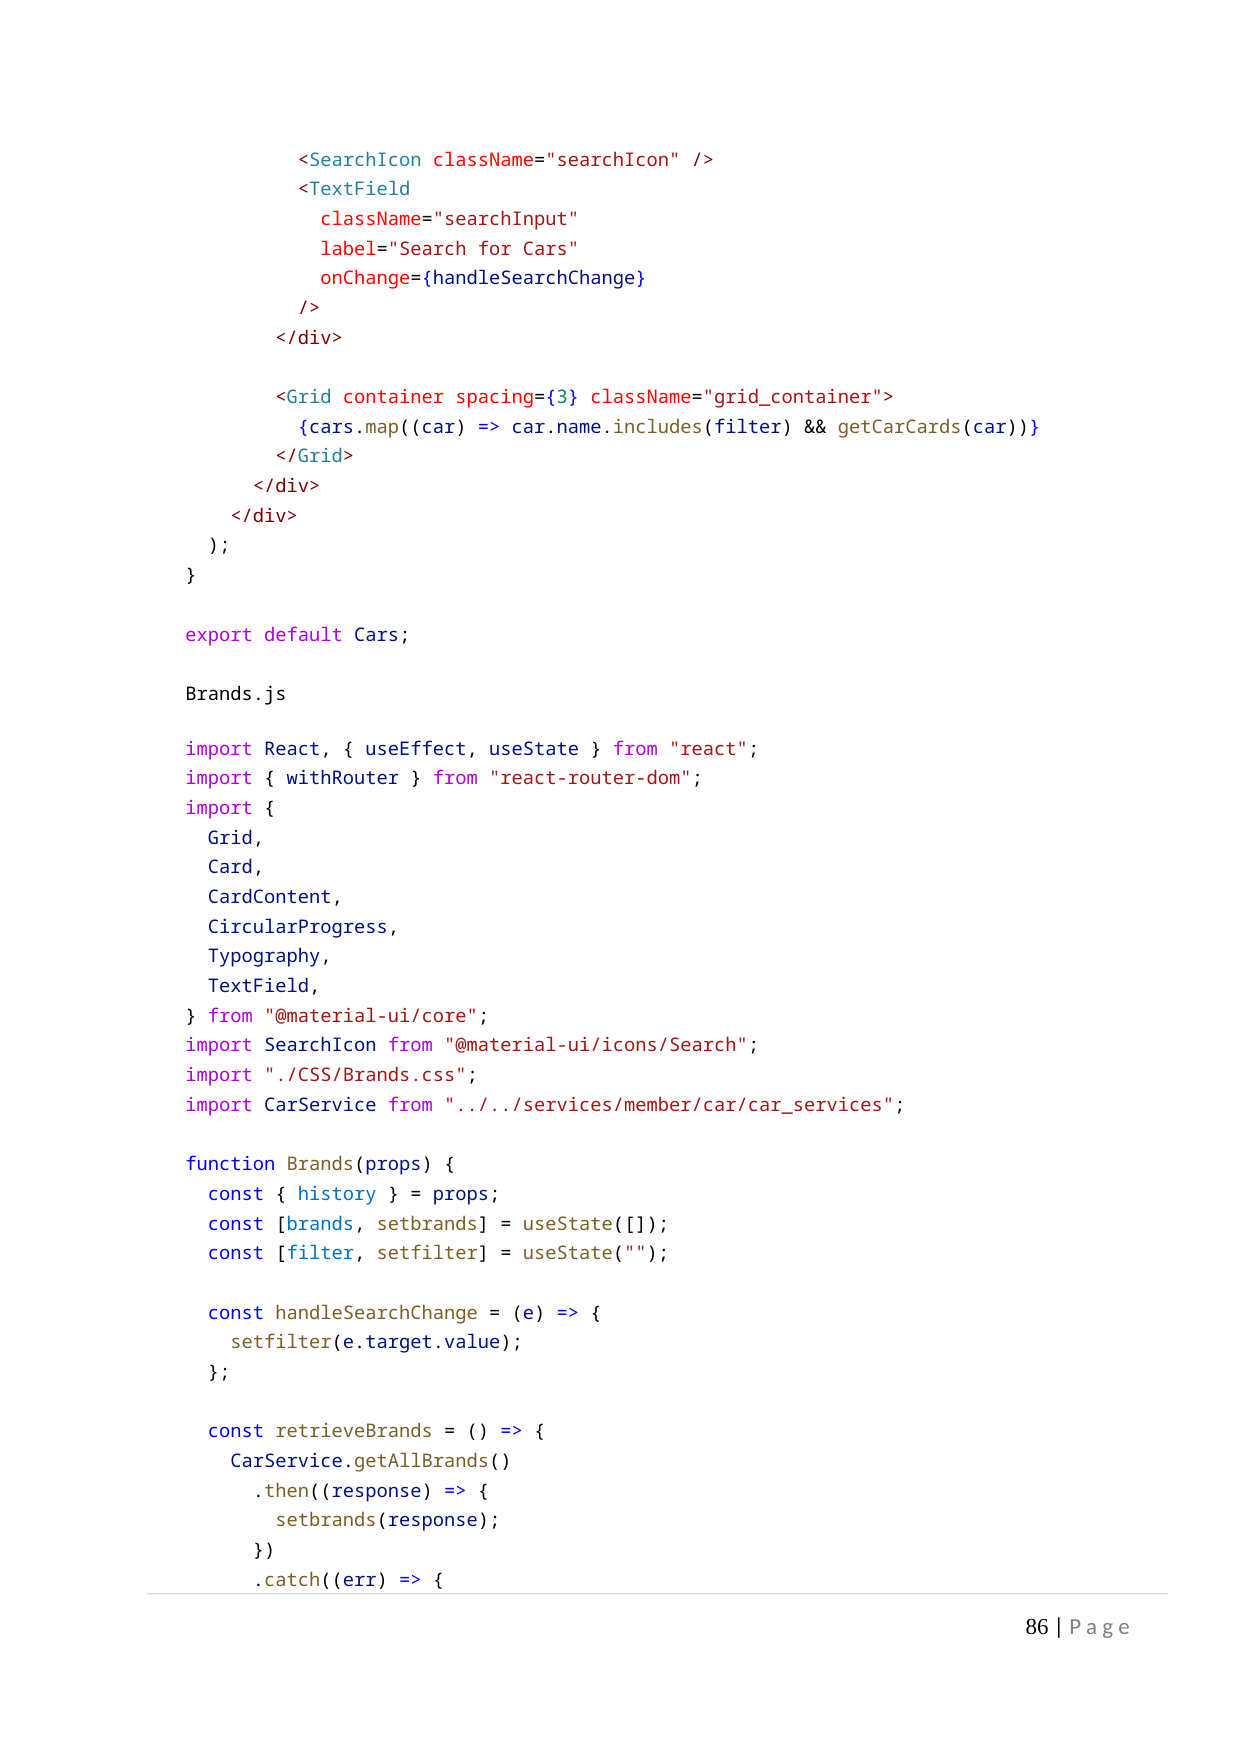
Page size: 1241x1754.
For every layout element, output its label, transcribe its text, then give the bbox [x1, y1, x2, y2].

text const handleSearchChange = (e) => { [185, 1295, 1181, 1324]
text const [filter, setfilter] = useState(""); [185, 1235, 1181, 1265]
text <Grid container spacing={3} className="grid_container"> [185, 379, 1181, 409]
text .then((response) => { [185, 1473, 1181, 1503]
text CarService.getAllBrands() [185, 1443, 1181, 1473]
text </Grid> [185, 438, 1181, 468]
text onChange={handleSearchChange} [185, 260, 1181, 290]
text <TextField [185, 171, 1181, 201]
text const { history } = props; [185, 1176, 1181, 1206]
text </div> [185, 468, 1181, 498]
text export default Cars; [185, 617, 1181, 646]
text import CarService from "../../services/member/car/car_services"; [185, 1087, 1181, 1117]
text import { withRouter } from "react-router-dom"; [185, 760, 1181, 790]
text Card, [185, 849, 1181, 879]
text } [185, 557, 1181, 587]
text import "./CSS/Brands.css"; [185, 1057, 1181, 1087]
text </div> [185, 320, 1181, 349]
text Typography, [185, 938, 1181, 968]
text {cars.map((car) => car.name.includes(filter) && getCarCards(car))} [185, 409, 1181, 438]
text import React, { useEffect, useState } from "react"; [185, 731, 1181, 760]
text CardContent, [185, 879, 1181, 909]
text setbrands(response); [185, 1503, 1181, 1532]
text </div> [185, 498, 1181, 528]
text Grid, [185, 820, 1181, 849]
text setfilter(e.target.value); [185, 1324, 1181, 1354]
text TextField, [185, 968, 1181, 998]
text import SearchIcon from "@material-ui/icons/Search"; [185, 1028, 1181, 1057]
text /> [185, 290, 1181, 320]
text const retrieveBrands = () => { [185, 1413, 1181, 1443]
text const [brands, setbrands] = useState([]); [185, 1206, 1181, 1235]
text } from "@material-ui/core"; [185, 998, 1181, 1028]
text Brands.js [185, 676, 1181, 706]
text }; [185, 1354, 1181, 1384]
text label="Search for Cars" [185, 231, 1181, 260]
text CircularProgress, [185, 909, 1181, 938]
text .catch((err) => { [185, 1562, 1181, 1592]
text className="searchInput" [185, 201, 1181, 231]
text }) [185, 1532, 1181, 1562]
text <SearchIcon className="searchIcon" /> [185, 142, 1181, 171]
text ); [185, 528, 1181, 557]
text function Brands(props) { [185, 1146, 1181, 1176]
text import { [185, 790, 1181, 820]
